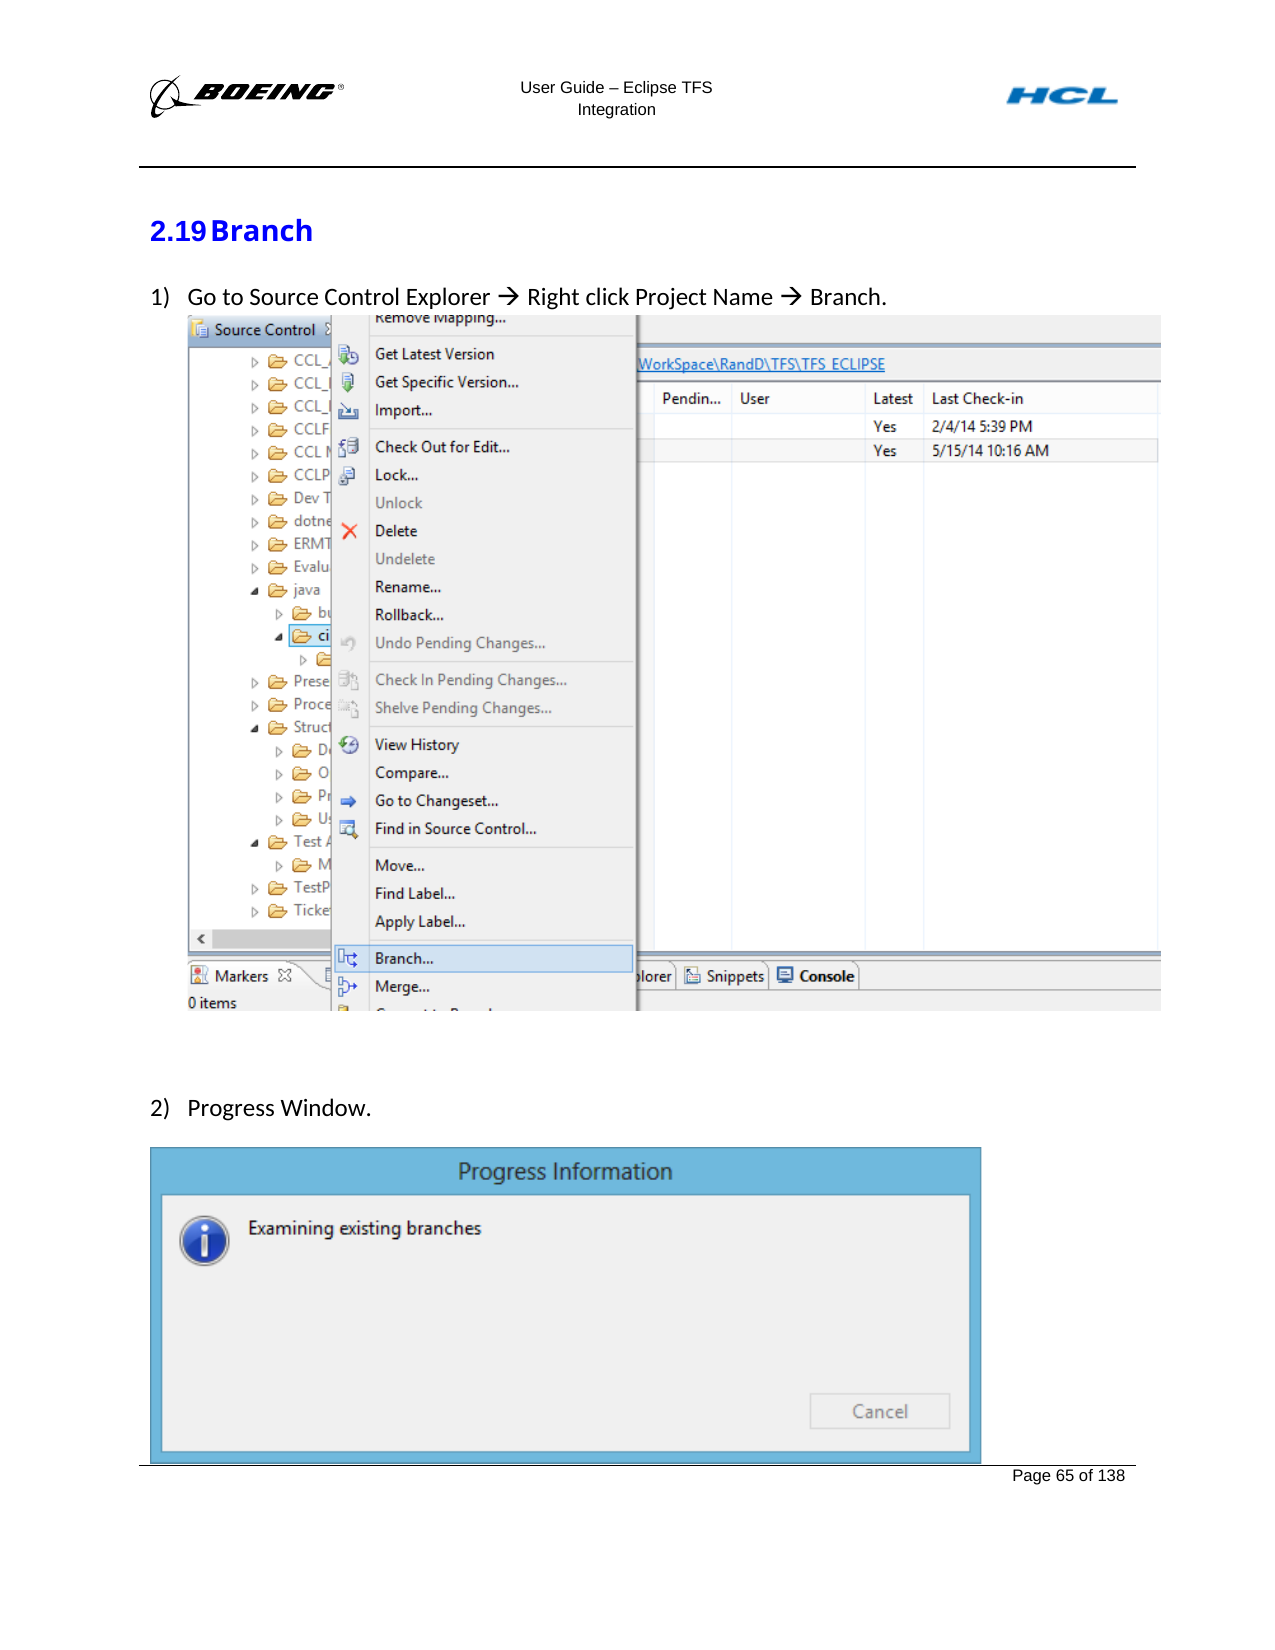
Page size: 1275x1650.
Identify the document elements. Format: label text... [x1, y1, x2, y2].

picture [187, 315, 1161, 1011]
picture [1000, 75, 1125, 116]
list Progress Window. [150, 1092, 1125, 1122]
subtitle Branch [150, 210, 1125, 250]
picture [150, 1147, 982, 1464]
